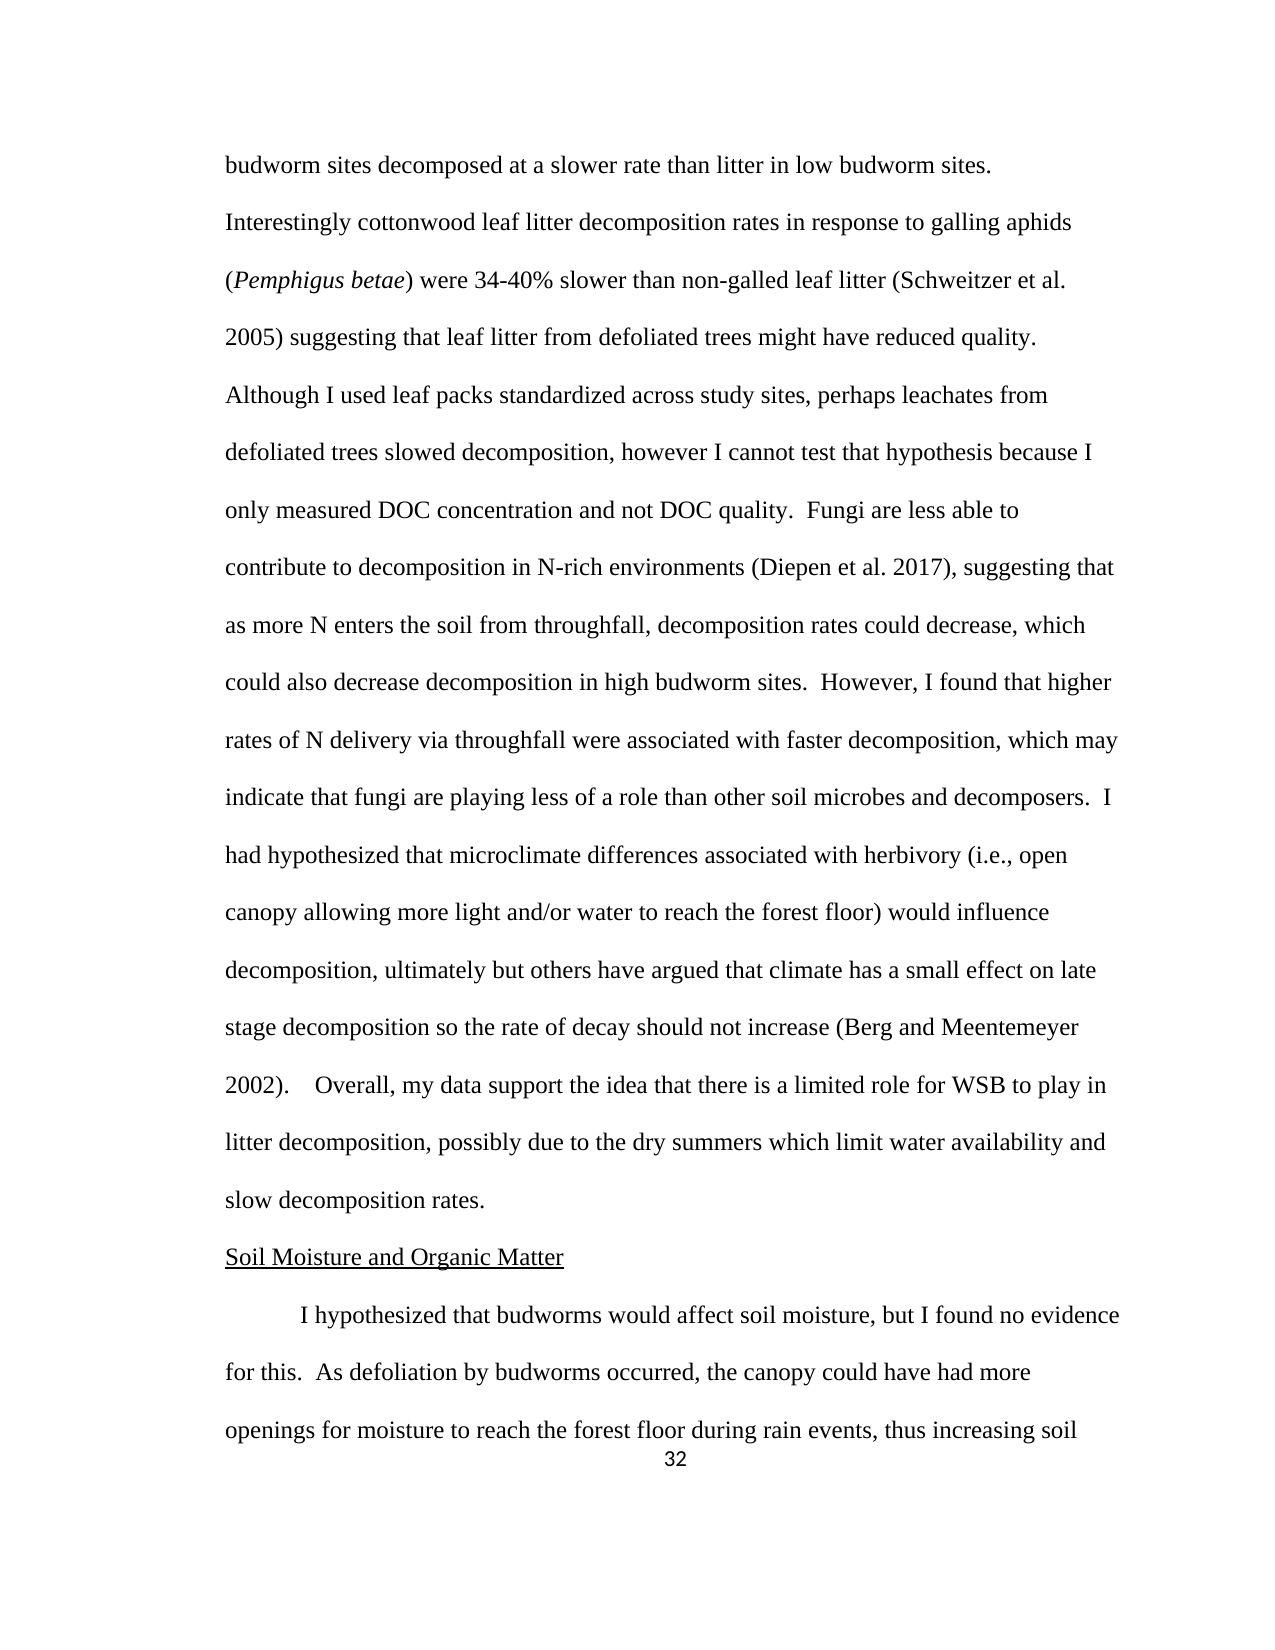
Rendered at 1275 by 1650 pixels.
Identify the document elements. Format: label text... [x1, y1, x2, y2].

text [225, 150, 1125, 1214]
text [225, 1300, 1125, 1444]
text Soil Moisture and Organic Matter [225, 1242, 1125, 1271]
